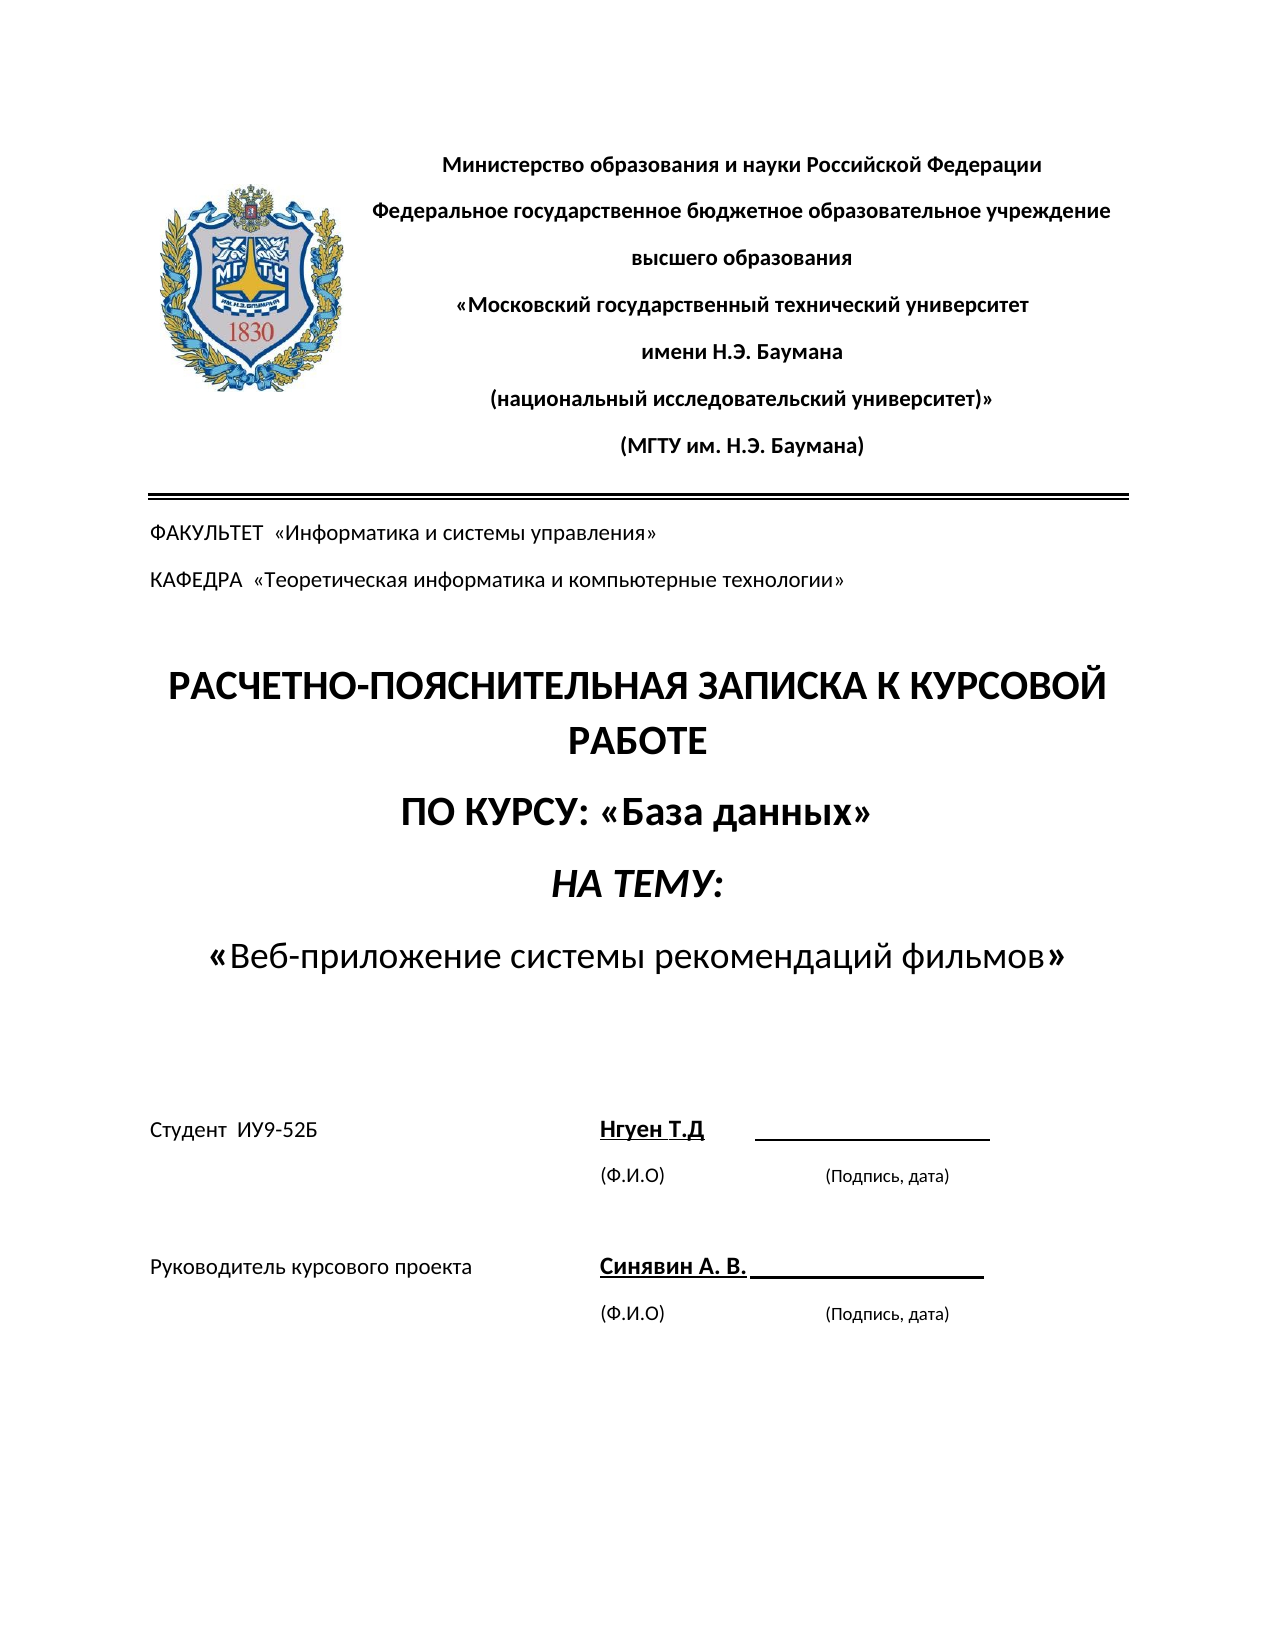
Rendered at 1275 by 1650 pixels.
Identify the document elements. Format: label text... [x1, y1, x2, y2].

text НА ТЕМУ: [154, 857, 1121, 908]
title ПО КУРСУ: «База данных» [154, 785, 1121, 836]
text (Ф.И.О) (Подпись, дата) [600, 1162, 1139, 1188]
picture [159, 184, 344, 392]
text КАФЕДРА «Теоретическая информатика и компьютерные технологии» [150, 565, 1139, 593]
table_header Министерство образования и науки Российской Федерации Федеральное государственное бюджетное образовательное учреждение высшего образования «Московский государственный технический университет имени Н.Э. Баумана (национальный исследовательский университет)» (МГТУ им. Н.Э. Баумана) [358, 154, 1129, 493]
text Студент ИУ9-52Б Нгуен Т.Д [150, 1113, 1139, 1143]
text «Веб-приложение системы рекомендаций фильмов» [188, 928, 1087, 979]
text (Ф.И.О) (Подпись, дата) [600, 1300, 1139, 1326]
text ФАКУЛЬТЕТ «Информатика и системы управления» [150, 518, 1139, 546]
text Руководитель курсового проекта Синявин А. В. [150, 1251, 1139, 1281]
title РАСЧЕТНО-ПОЯСНИТЕЛЬНАЯ ЗАПИСКА К КУРСОВОЙ РАБОТЕ [154, 659, 1121, 765]
table_header [148, 154, 358, 493]
